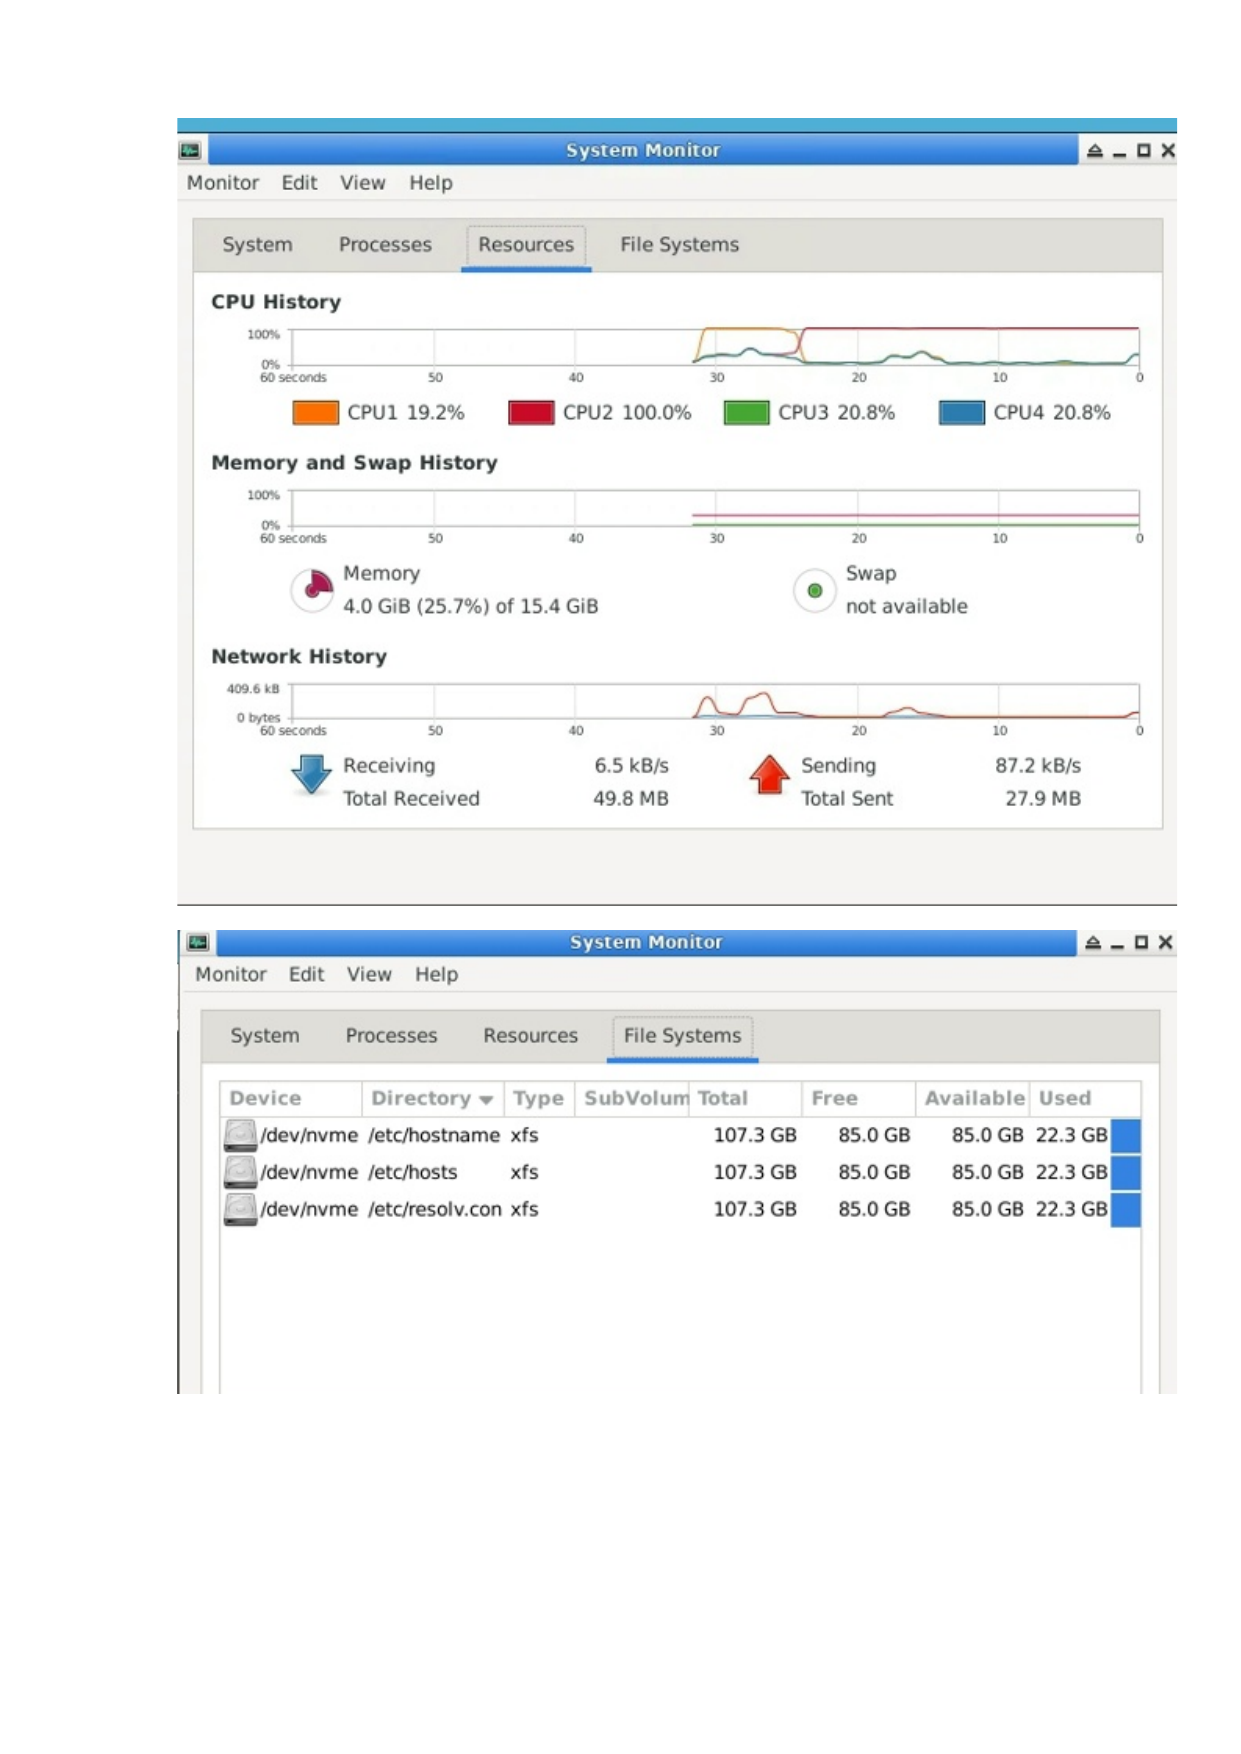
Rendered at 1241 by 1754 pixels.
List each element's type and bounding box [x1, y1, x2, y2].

picture [177, 930, 1178, 1394]
picture [177, 118, 1178, 906]
